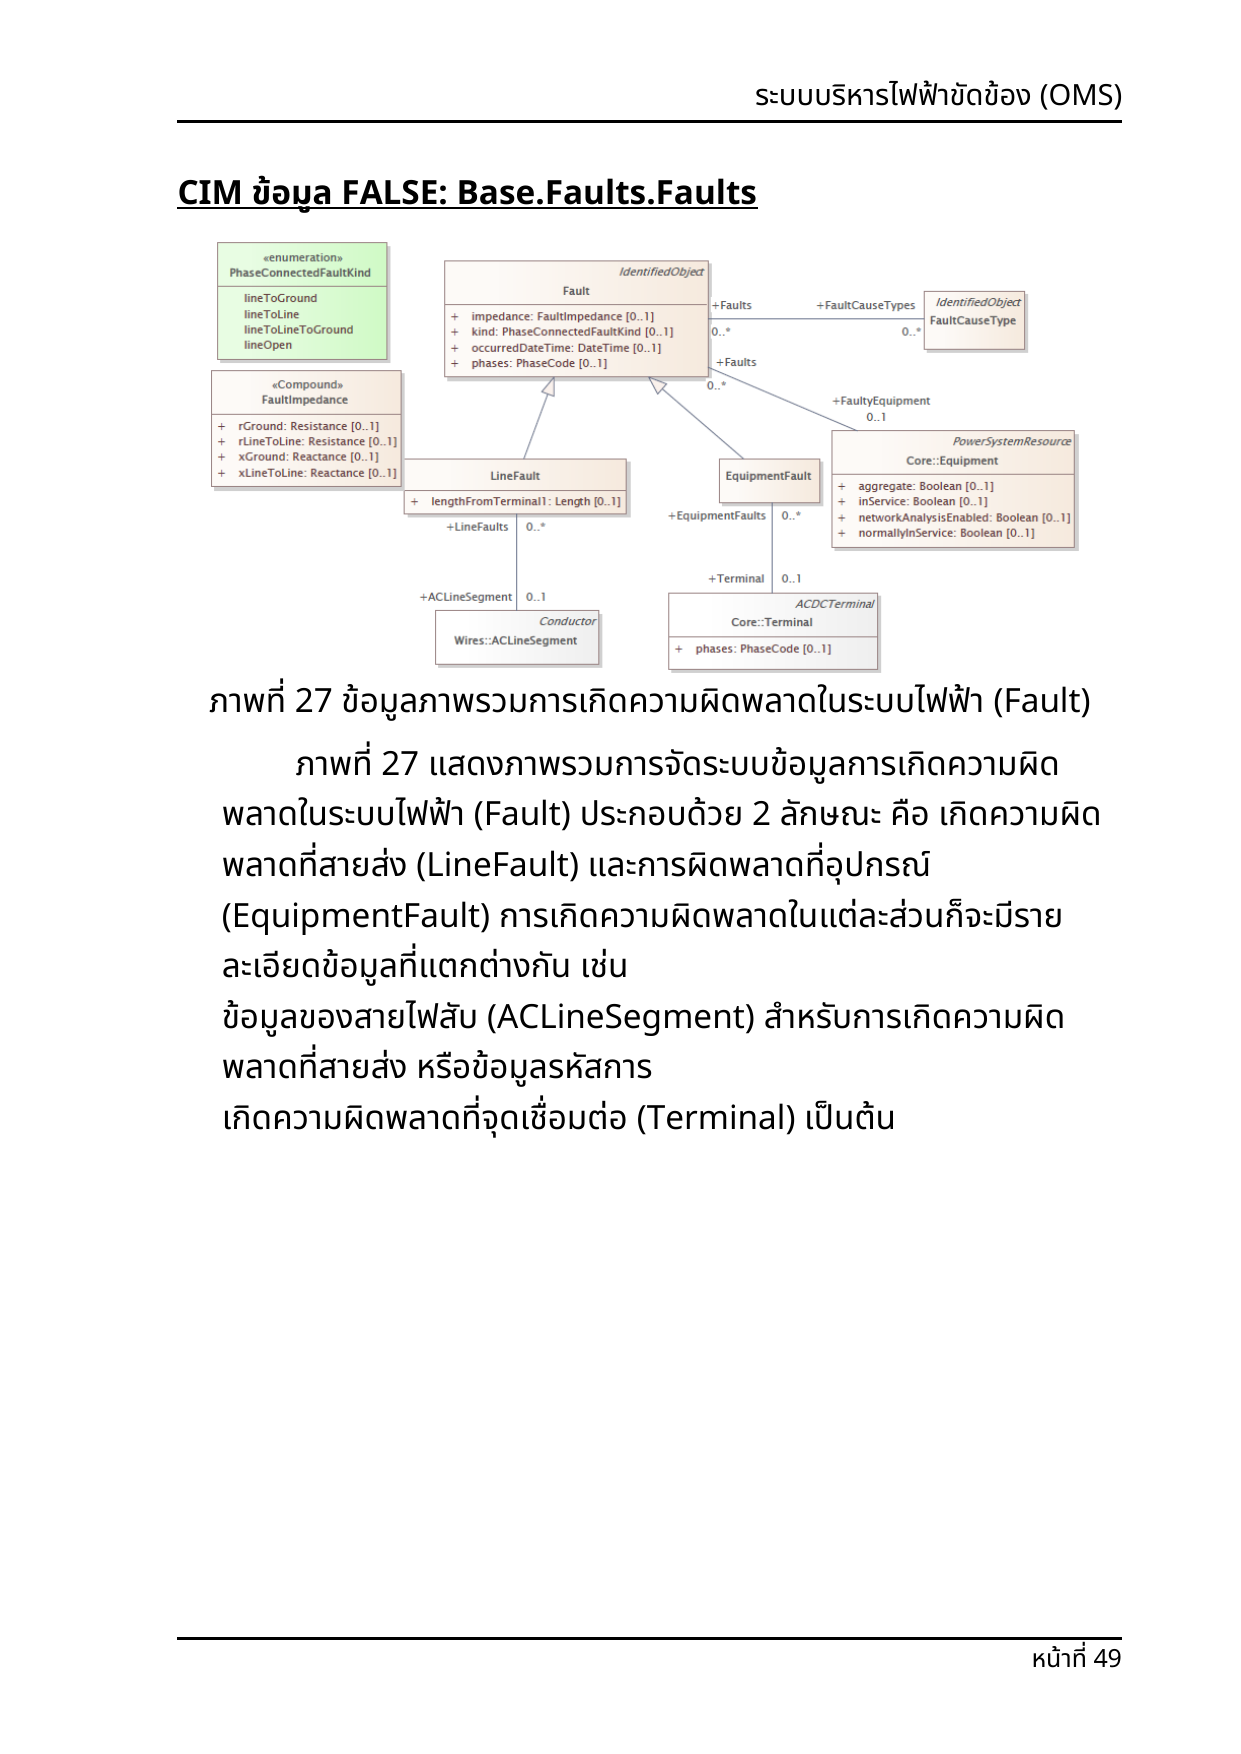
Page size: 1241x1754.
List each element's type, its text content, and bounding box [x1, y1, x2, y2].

picture [209, 236, 1090, 677]
text ภาพที่ 27 แสดงภาพรวมการจัดระบบข้อมูลการเกิดความผิดพลาดในระบบไฟฟ้า (Fault) ประกอบด้วย 2 ลักษณะ คือ เกิดความผิดพลาดที่สายส่ง (LineFault) และการผิดพลาดที่อุปกรณ์ (EquipmentFault) การเกิดความผิดพลาดในแต่ละส่วนก็จะมีรายละเอียดข้อมูลที่แตกต่างกัน เช่น ข้อมูลของสายไฟสับ (ACLineSegment) สำหรับการเกิดความผิดพลาดที่สายส่ง หรือข้อมูลรหัสการ เกิดความผิดพลาดที่จุดเชื่อมต่อ (Terminal) เป็นต้น [222, 739, 1122, 1144]
text CIM ข้อมูล FALSE: Base.Faults.Faults [177, 169, 1122, 219]
text ภาพที่ 27 ข้อมูลภาพรวมการเกิดความผิดพลาดในระบบไฟฟ้า (Fault) [177, 676, 1122, 727]
